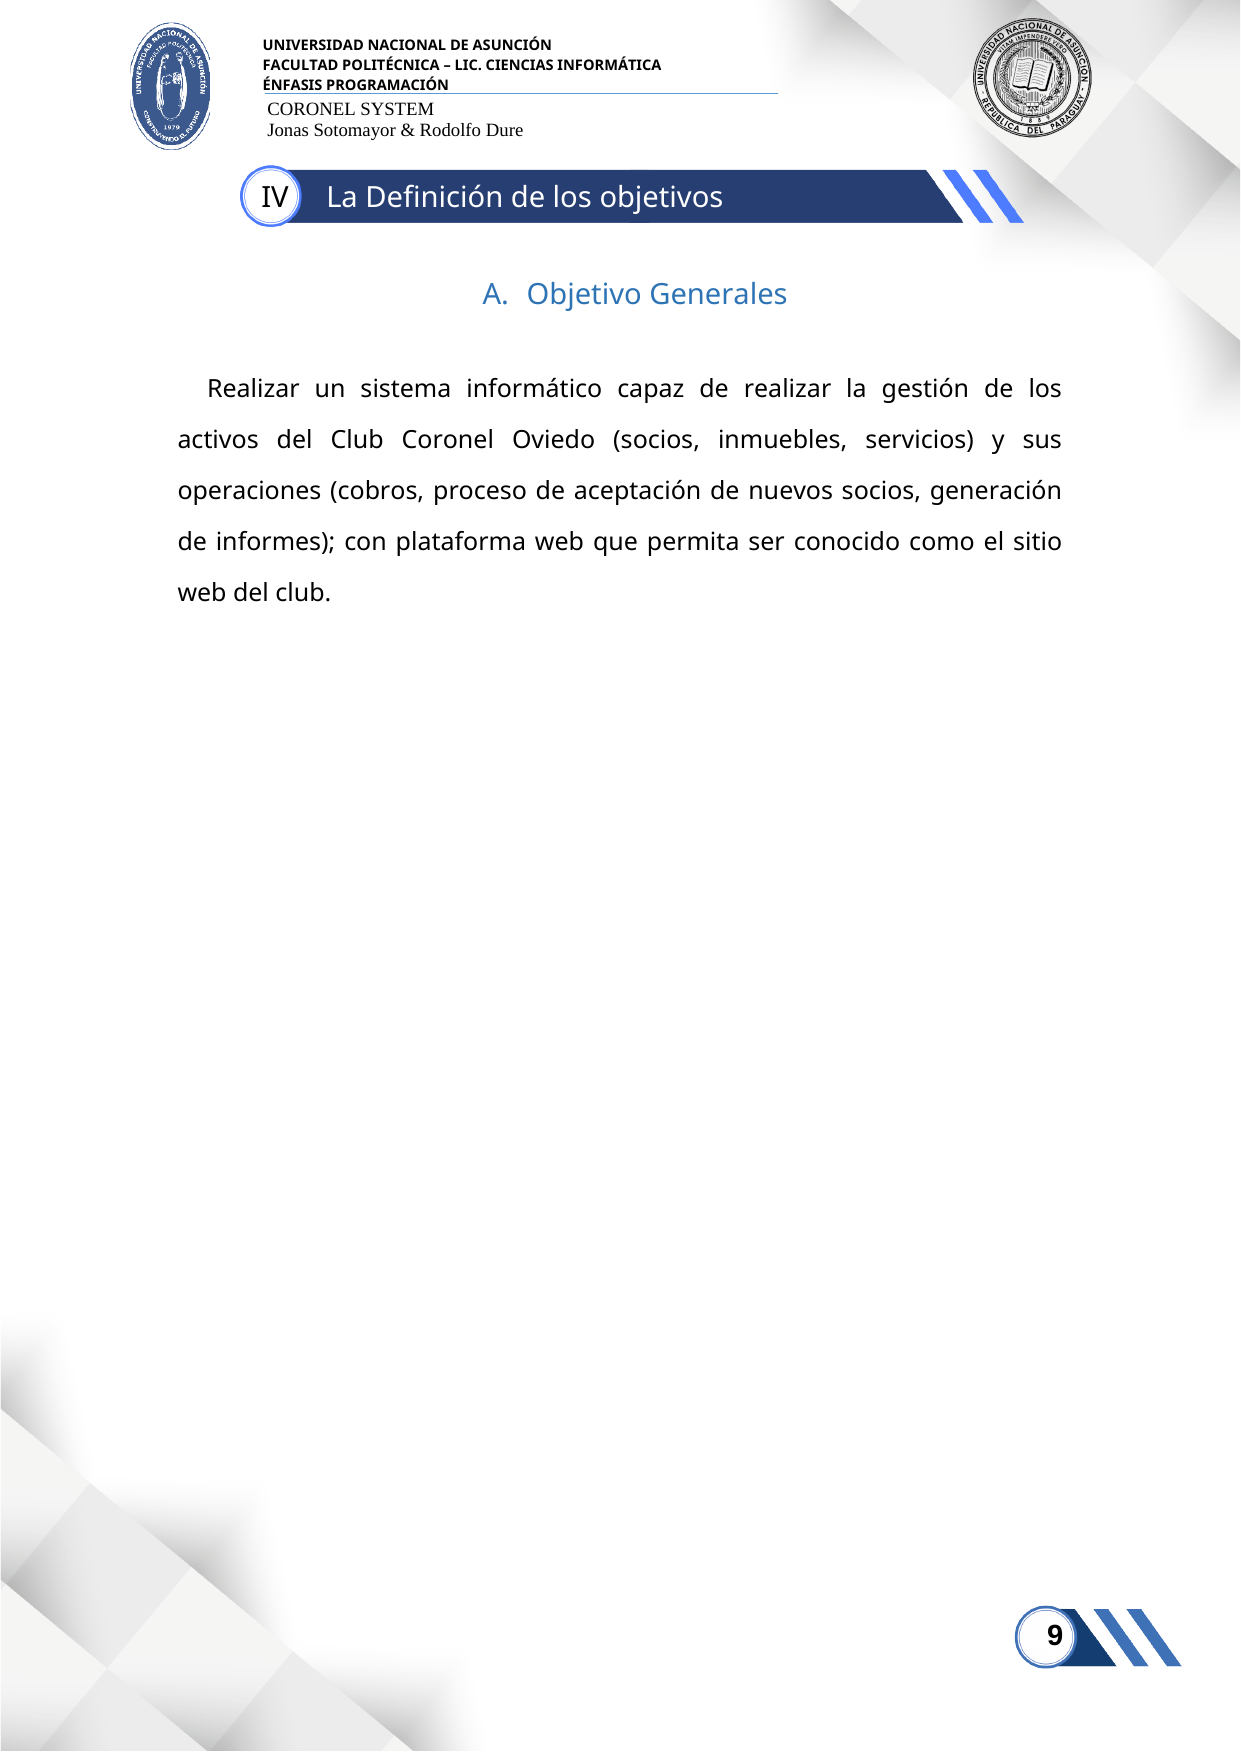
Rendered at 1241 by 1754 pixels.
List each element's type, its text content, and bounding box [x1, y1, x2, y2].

text Objetivo Generales [207, 273, 1063, 313]
text Realizar un sistema informático capaz de realizar la gestión de los activos del Club Coronel Oviedo (socios, inmuebles, servicios) y sus operaciones (cobros, proceso de aceptación de nuevos socios, generación de informes); con plataforma web que permita ser conocido como el sitio web del club. [177, 371, 1063, 609]
picture [128, 22, 210, 148]
picture [2, 1259, 887, 1751]
picture [235, 0, 1241, 492]
text La Definición de los objetivos [288, 176, 1063, 216]
picture [1005, 1600, 1185, 1674]
